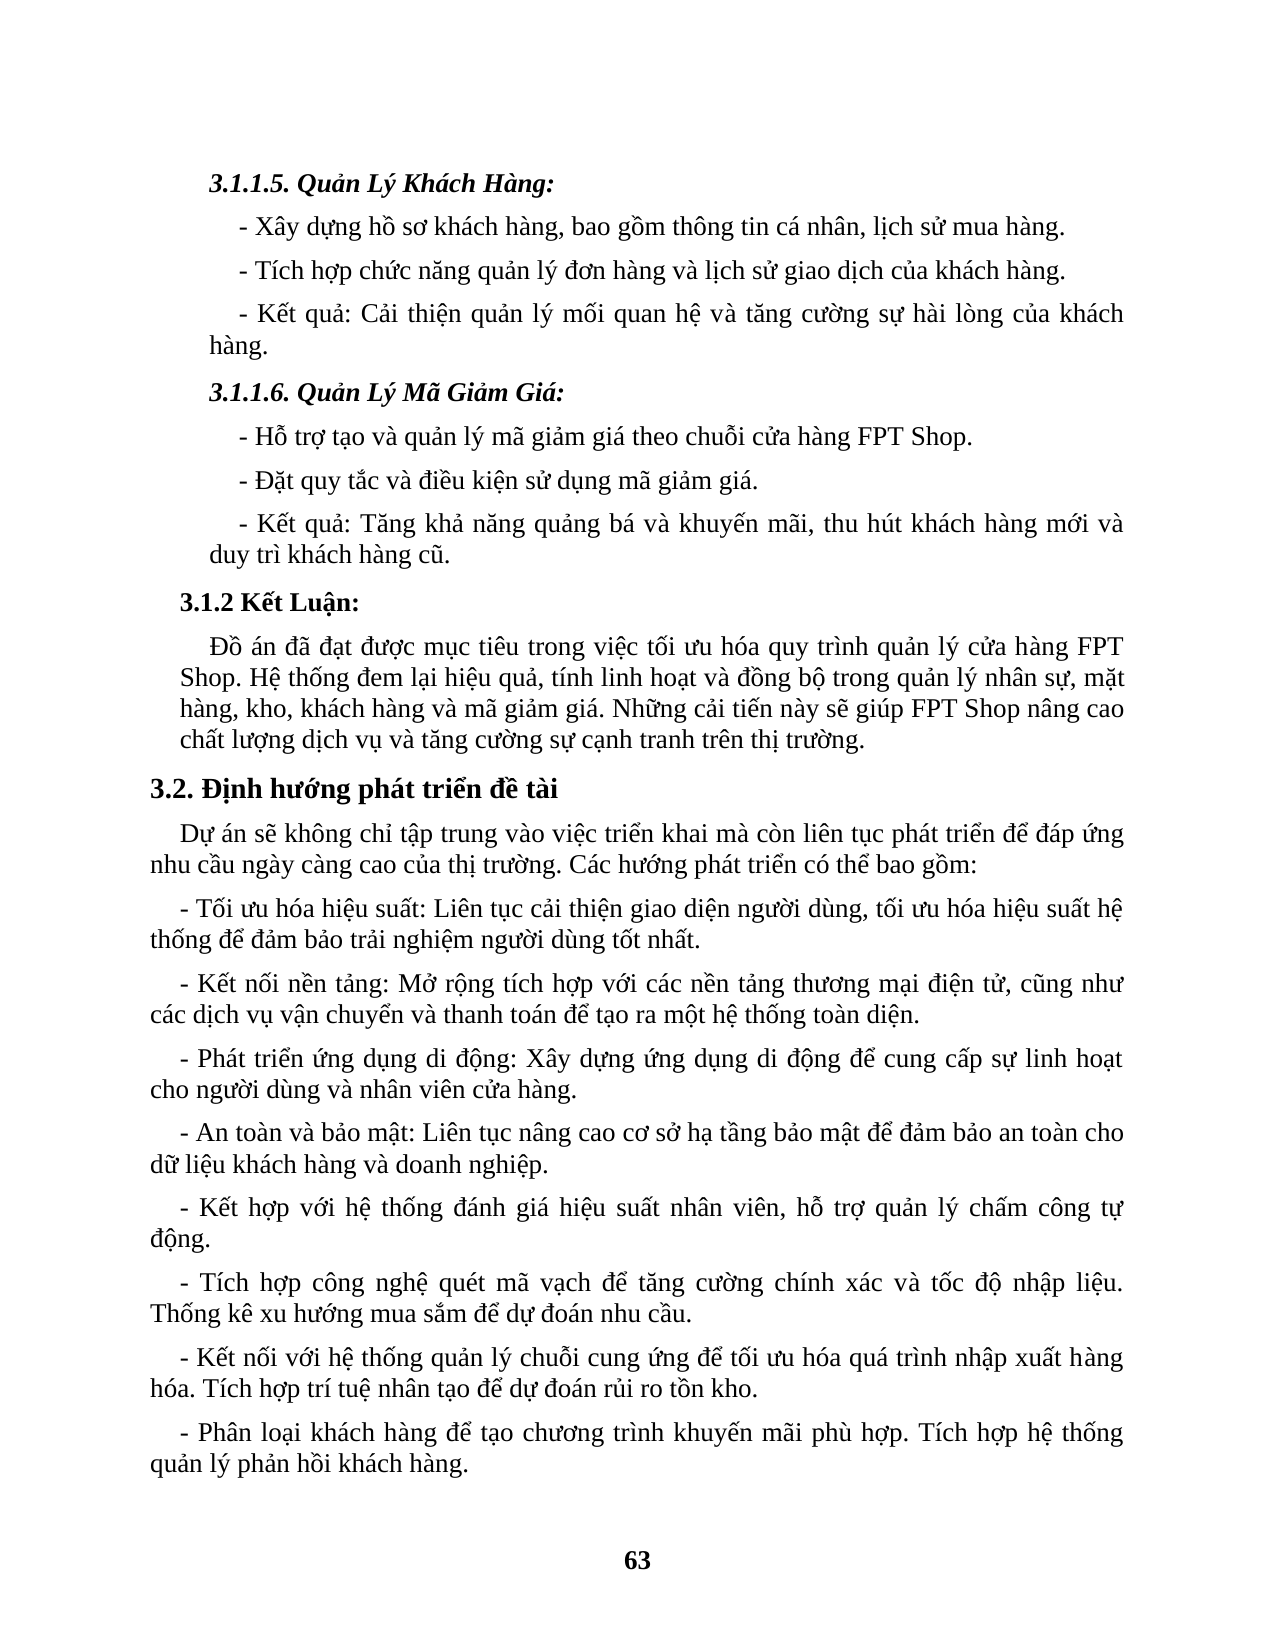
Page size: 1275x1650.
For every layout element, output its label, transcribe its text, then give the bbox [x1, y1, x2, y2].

text Đồ án đã đạt được mục tiêu trong việc tối ưu hóa quy trình quản lý cửa hàng FPT Shop. Hệ thống đem lại hiệu quả, tính linh hoạt và đồng bộ trong quản lý nhân sự, mặt hàng, kho, khách hàng và mã giảm giá. Những cải tiến này sẽ giúp FPT Shop nâng cao chất lượng dịch vụ và tăng cường sự cạnh tranh trên thị trường. [179, 630, 1125, 755]
text - Kết quả: Cải thiện quản lý mối quan hệ và tăng cường sự hài lòng của khách hàng. [209, 298, 1125, 360]
text Dự án sẽ không chỉ tập trung vào việc triển khai mà còn liên tục phát triển để đáp ứng nhu cầu ngày càng cao của thị trường. Các hướng phát triển có thể bao gồm: [150, 817, 1125, 880]
text - Kết quả: Tăng khả năng quảng bá và khuyến mãi, thu hút khách hàng mới và duy trì khách hàng cũ. [209, 507, 1125, 570]
text - Đặt quy tắc và điều kiện sử dụng mã giảm giá. [209, 464, 1125, 495]
text - Kết hợp với hệ thống đánh giá hiệu suất nhân viên, hỗ trợ quản lý chấm công tự động. [150, 1191, 1125, 1254]
text - Tối ưu hóa hiệu suất: Liên tục cải thiện giao diện người dùng, tối ưu hóa hiệu suất hệ thống để đảm bảo trải nghiệm người dùng tốt nhất. [150, 892, 1125, 954]
text - Kết nối với hệ thống quản lý chuỗi cung ứng để tối ưu hóa quá trình nhập xuất hàng hóa. Tích hợp trí tuệ nhân tạo để dự đoán rủi ro tồn kho. [150, 1341, 1125, 1403]
subtitle 3.1.1.5. Quản Lý Khách Hàng: [209, 167, 1125, 198]
subtitle 3.2. Định hướng phát triển đề tài [150, 771, 1125, 805]
text - Tích hợp công nghệ quét mã vạch để tăng cường chính xác và tốc độ nhập liệu. Thống kê xu hướng mua sắm để dự đoán nhu cầu. [150, 1266, 1125, 1328]
text - Kết nối nền tảng: Mở rộng tích hợp với các nền tảng thương mại điện tử, cũng như các dịch vụ vận chuyển và thanh toán để tạo ra một hệ thống toàn diện. [150, 967, 1125, 1029]
subtitle 3.1.2 Kết Luận: [179, 586, 1125, 618]
text - Xây dựng hồ sơ khách hàng, bao gồm thông tin cá nhân, lịch sử mua hàng. [209, 210, 1125, 241]
text - Phân loại khách hàng để tạo chương trình khuyến mãi phù hợp. Tích hợp hệ thống quản lý phản hồi khách hàng. [150, 1416, 1125, 1478]
text - An toàn và bảo mật: Liên tục nâng cao cơ sở hạ tầng bảo mật để đảm bảo an toàn cho dữ liệu khách hàng và doanh nghiệp. [150, 1117, 1125, 1179]
text - Phát triển ứng dụng di động: Xây dựng ứng dụng di động để cung cấp sự linh hoạt cho người dùng và nhân viên cửa hàng. [150, 1042, 1125, 1104]
text - Hỗ trợ tạo và quản lý mã giảm giá theo chuỗi cửa hàng FPT Shop. [209, 420, 1125, 451]
text - Tích hợp chức năng quản lý đơn hàng và lịch sử giao dịch của khách hàng. [209, 254, 1125, 285]
subtitle 3.1.1.6. Quản Lý Mã Giảm Giá: [209, 377, 1125, 408]
